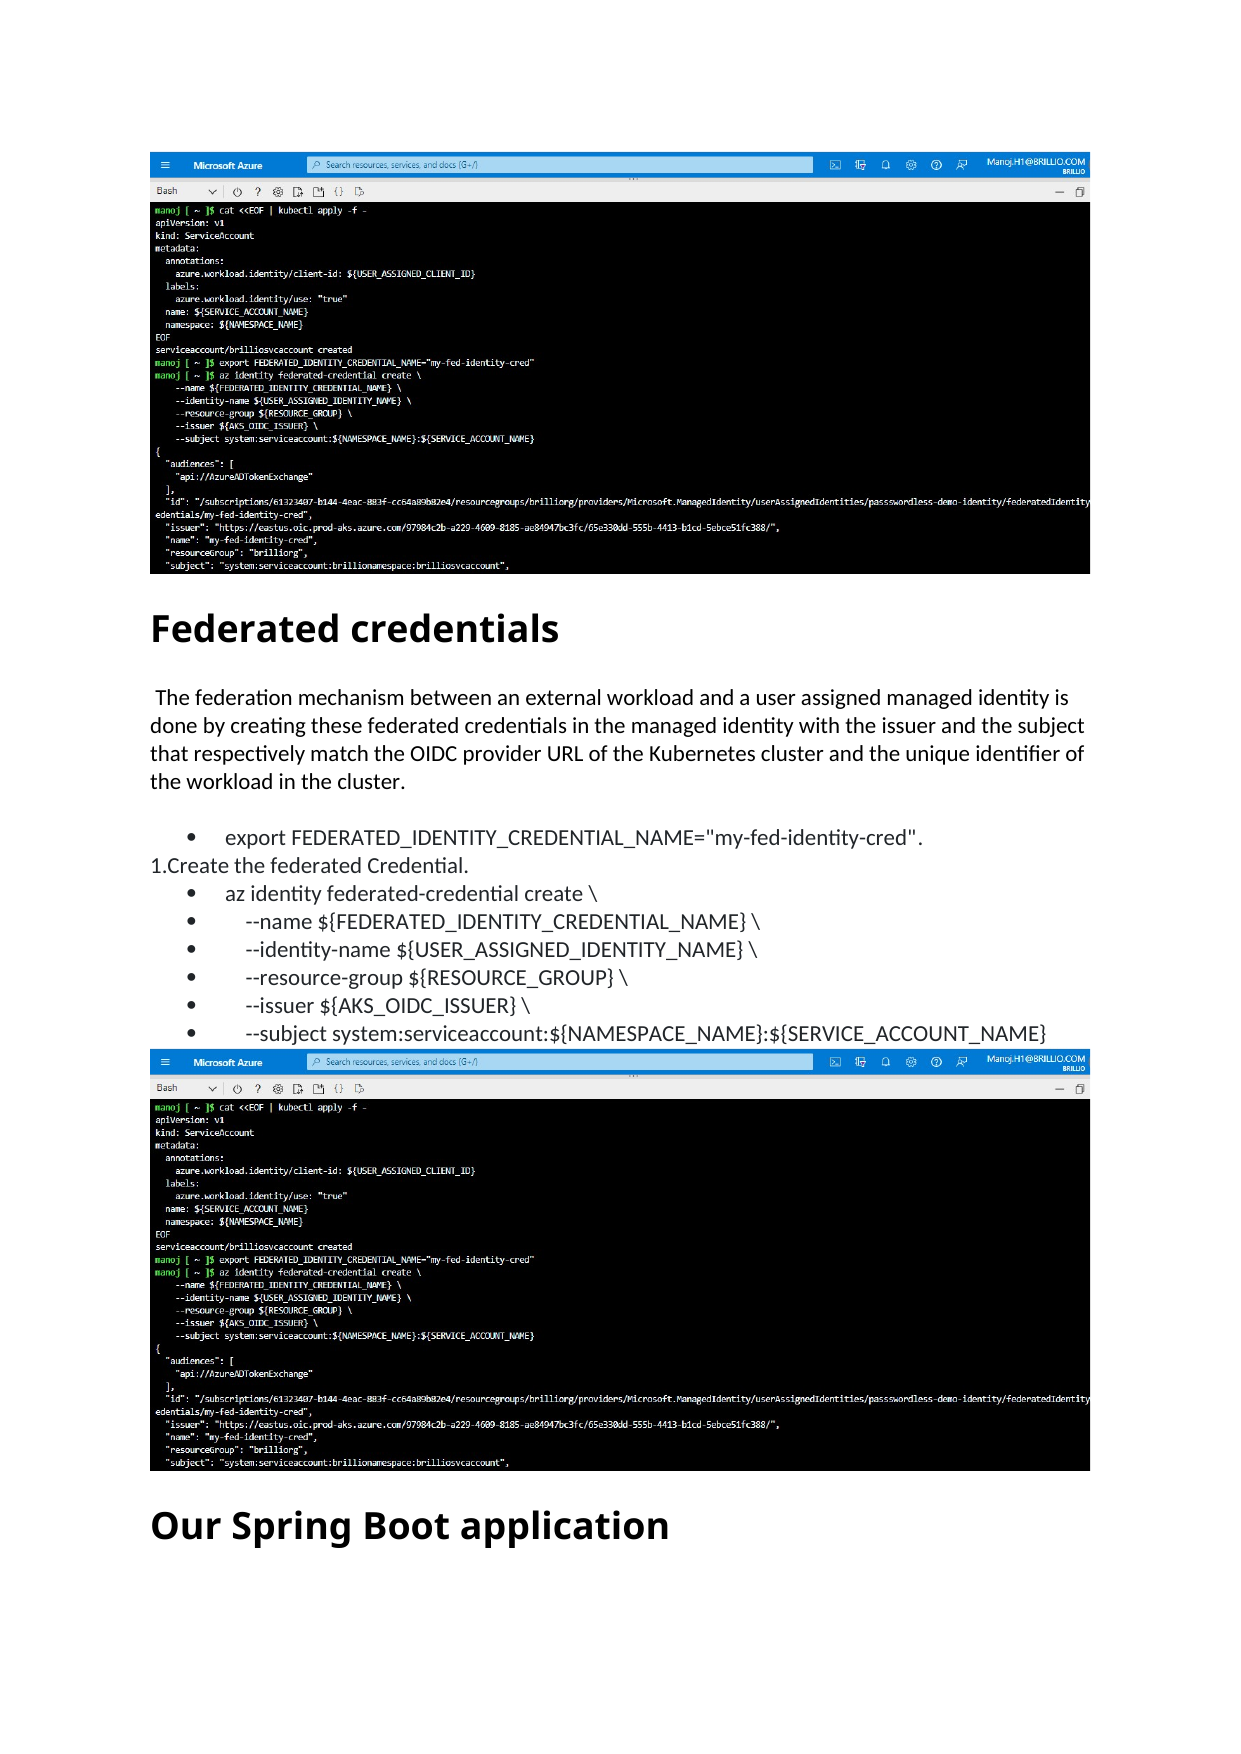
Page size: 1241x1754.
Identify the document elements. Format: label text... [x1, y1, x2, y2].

list --subject system:serviceaccount:${NAMESPACE_NAME}:${SERVICE_ACCOUNT_NAME} [187, 1019, 1090, 1047]
list az identity federated-credential create \ [187, 879, 1090, 907]
list export FEDERATED_IDENTITY_CREDENTIAL_NAME="my-fed-identity-cred". [187, 823, 1090, 851]
subtitle Our Spring Boot application [150, 1499, 1090, 1551]
picture [150, 1047, 1091, 1471]
list --issuer ${AKS_OIDC_ISSUER} \ [187, 991, 1090, 1019]
list --resource-group ${RESOURCE_GROUP} \ [187, 963, 1090, 991]
list --name ${FEDERATED_IDENTITY_CREDENTIAL_NAME} \ [187, 907, 1090, 935]
text 1.Create the federated Credential. [150, 851, 1090, 879]
subtitle Federated credentials [150, 602, 1090, 653]
text The federation mechanism between an external workload and a user assigned managed identity is done by creating these federated credentials in the managed identity with the issuer and the subject that respectively match the OIDC provider URL of the Kubernetes cluster and the unique identifier of the workload in the cluster. [406, 683, 1090, 795]
list --identity-name ${USER_ASSIGNED_IDENTITY_NAME} \ [187, 935, 1090, 963]
picture [150, 150, 1091, 574]
